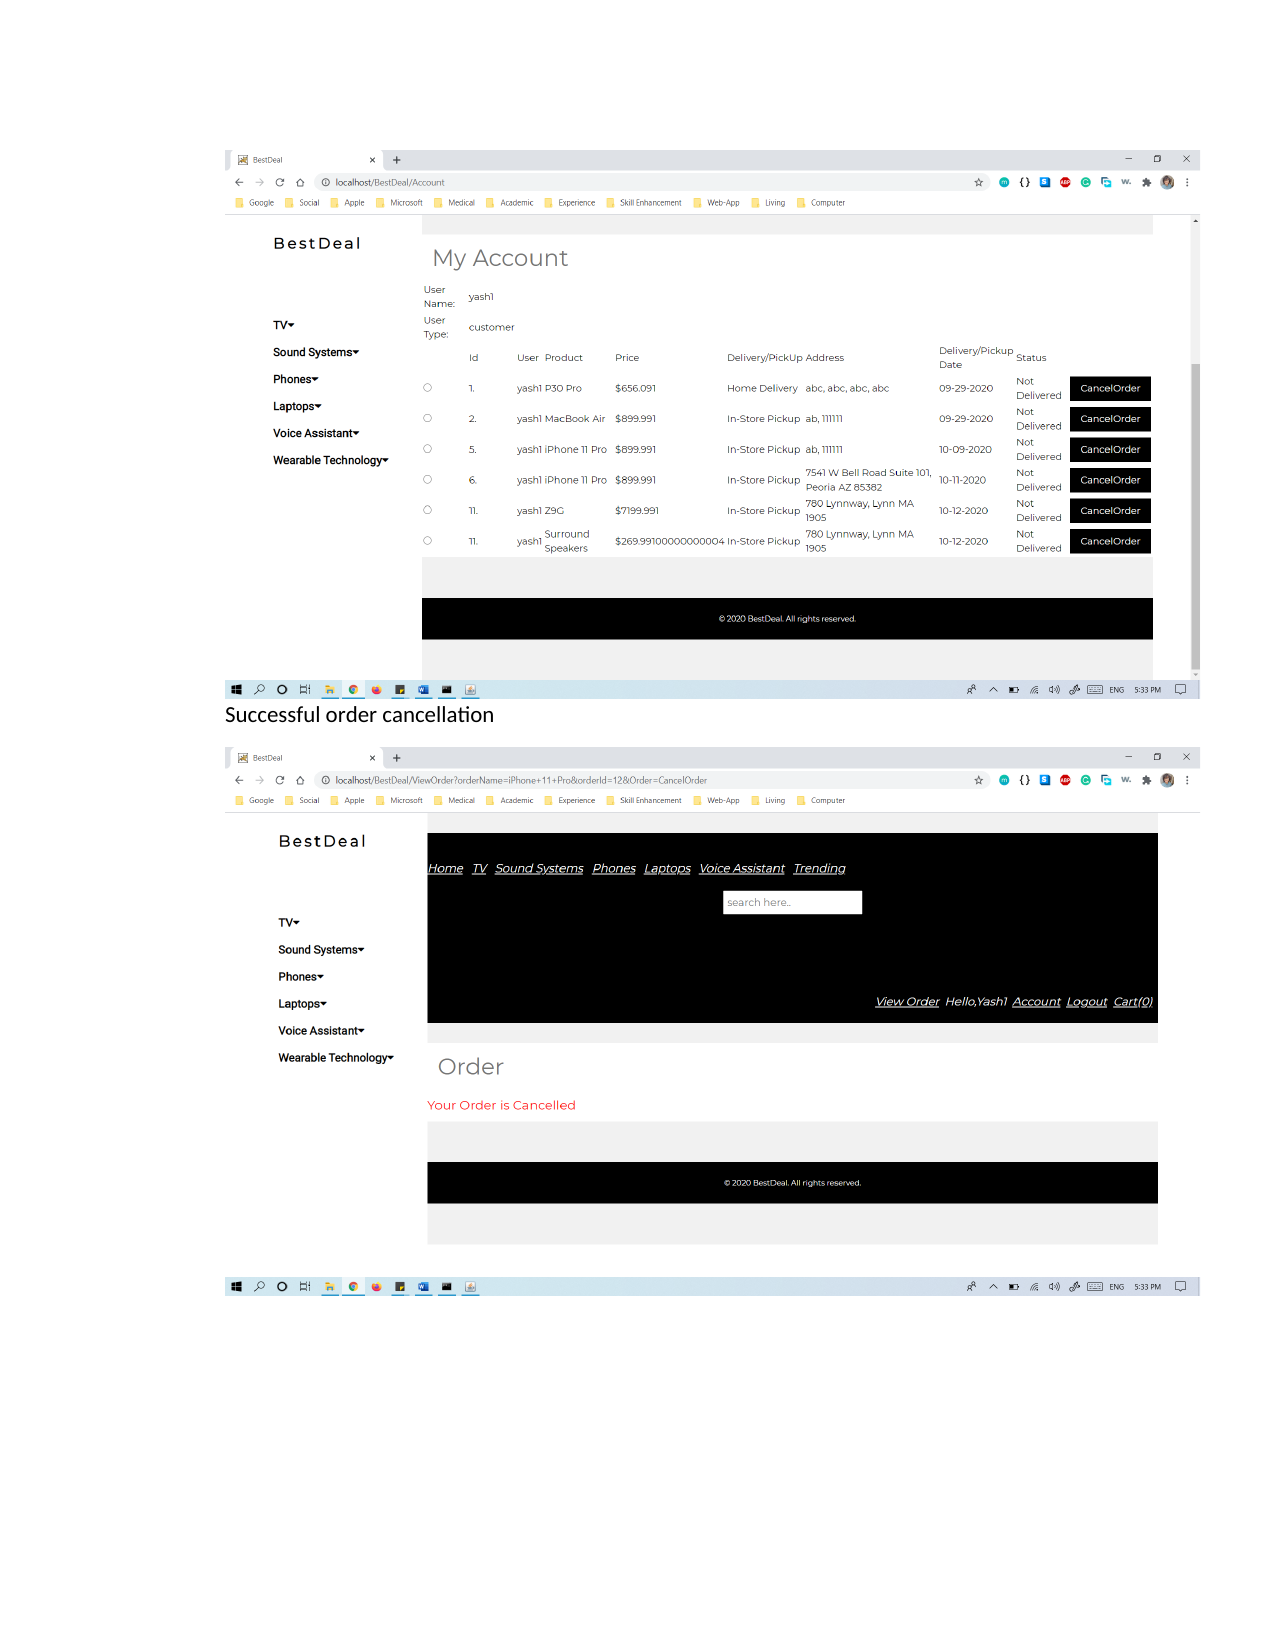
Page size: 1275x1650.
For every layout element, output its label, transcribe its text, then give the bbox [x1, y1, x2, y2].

picture [225, 747, 1200, 1296]
picture [225, 150, 1200, 699]
list Successful order cancellation [225, 701, 1125, 729]
